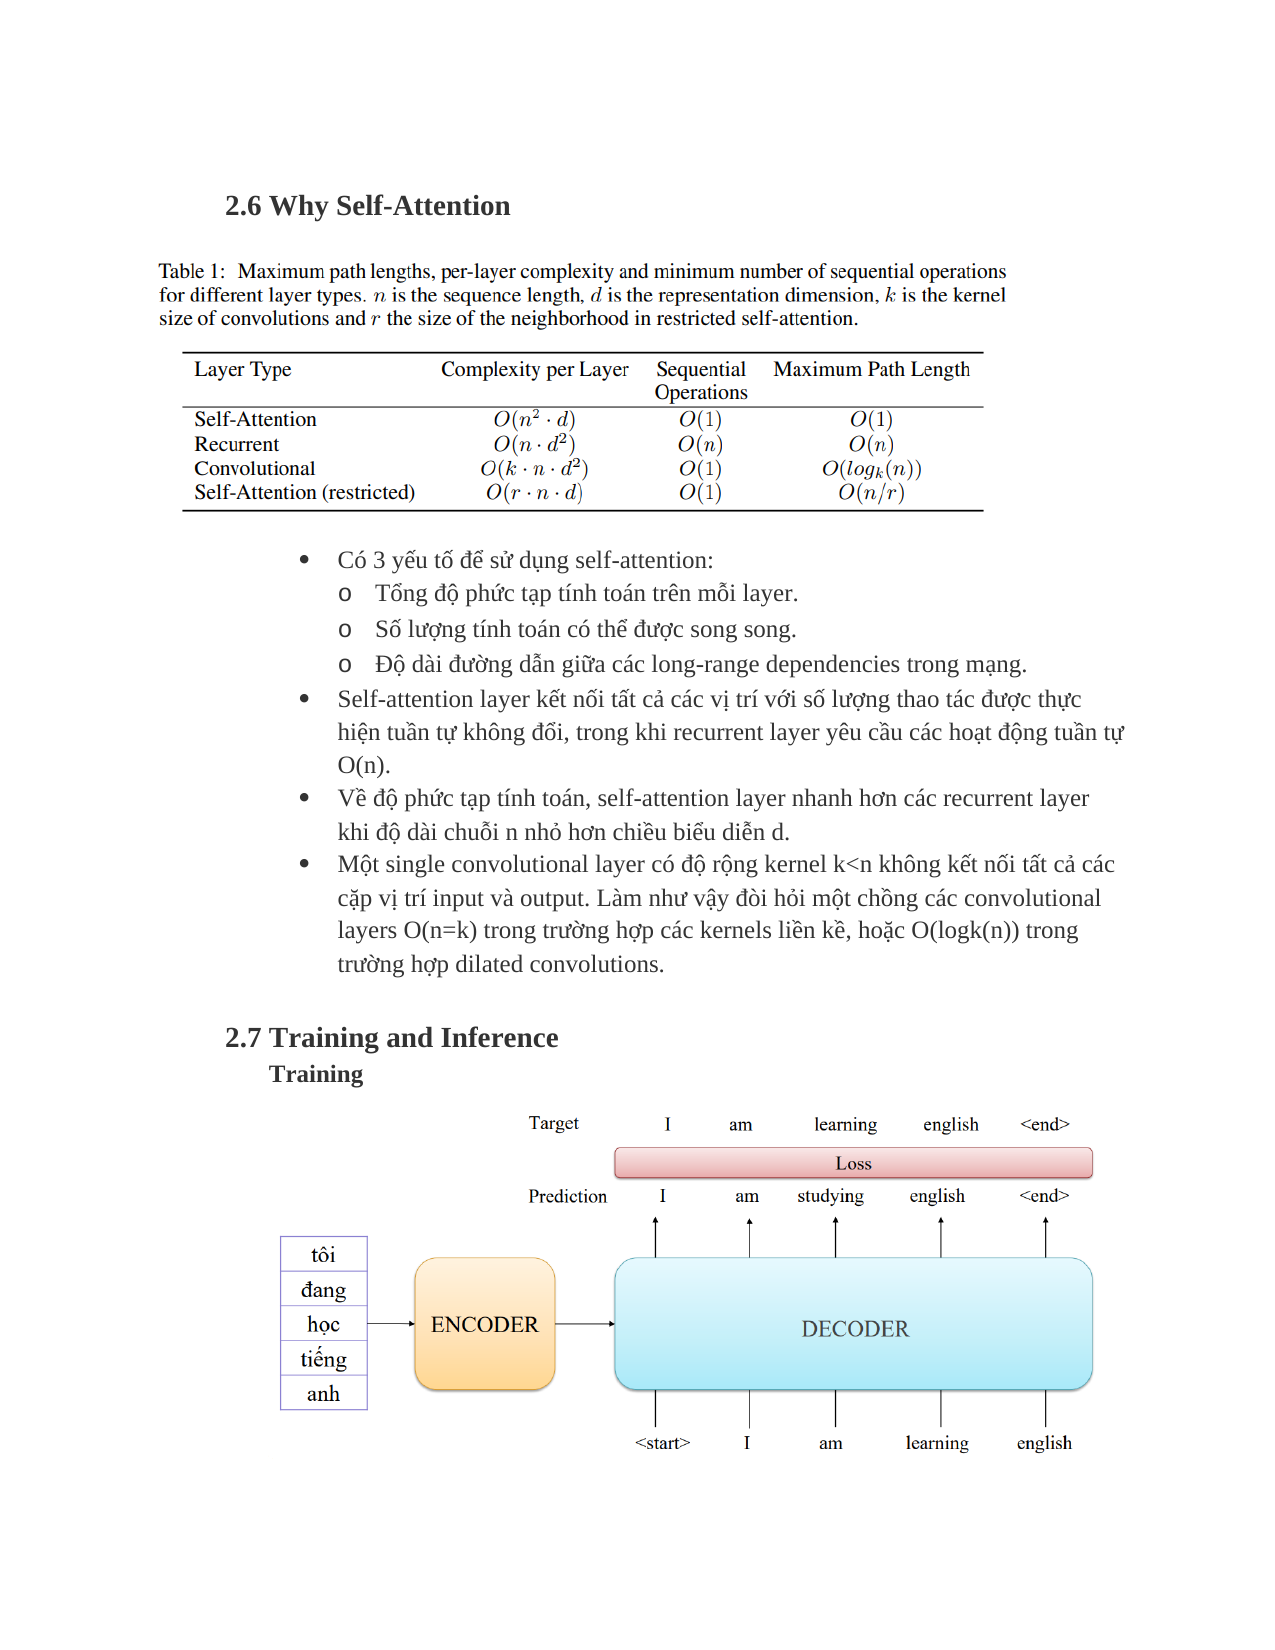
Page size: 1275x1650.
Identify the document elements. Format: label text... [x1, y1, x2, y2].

picture [150, 247, 1012, 519]
list Why Self-Attention [225, 188, 1125, 222]
picture [268, 1091, 1100, 1459]
list Độ dài đường dẫn giữa các long-range dependencies trong mạng. [337, 649, 1125, 680]
list Có 3 yếu tố để sử dụng self-attention: [300, 545, 1125, 574]
list Một single convolutional layer có độ rộng kernel k<n không kết nối tất cả các cặp vị trí input và output. Làm như vậy đòi hỏi một chồng các convolutional layers O(n=k) trong trường hợp các kernels liền kề, hoặc O(logk(n)) trong trường hợp dilated convolutions. [300, 849, 1125, 977]
list Training and Inference [225, 1020, 1125, 1054]
list Self-attention layer kết nối tất cả các vị trí với số lượng thao tác được thực hiện tuần tự không đổi, trong khi recurrent layer yêu cầu các hoạt động tuần tự O(n). [300, 684, 1125, 779]
list Số lượng tính toán có thể được song song. [337, 614, 1125, 644]
list Training [269, 1059, 1125, 1087]
list Về độ phức tạp tính toán, self-attention layer nhanh hơn các recurrent layer khi độ dài chuỗi n nhỏ hơn chiều biểu diễn d. [300, 783, 1125, 845]
list Tổng độ phức tạp tính toán trên mỗi layer. [337, 578, 1125, 609]
